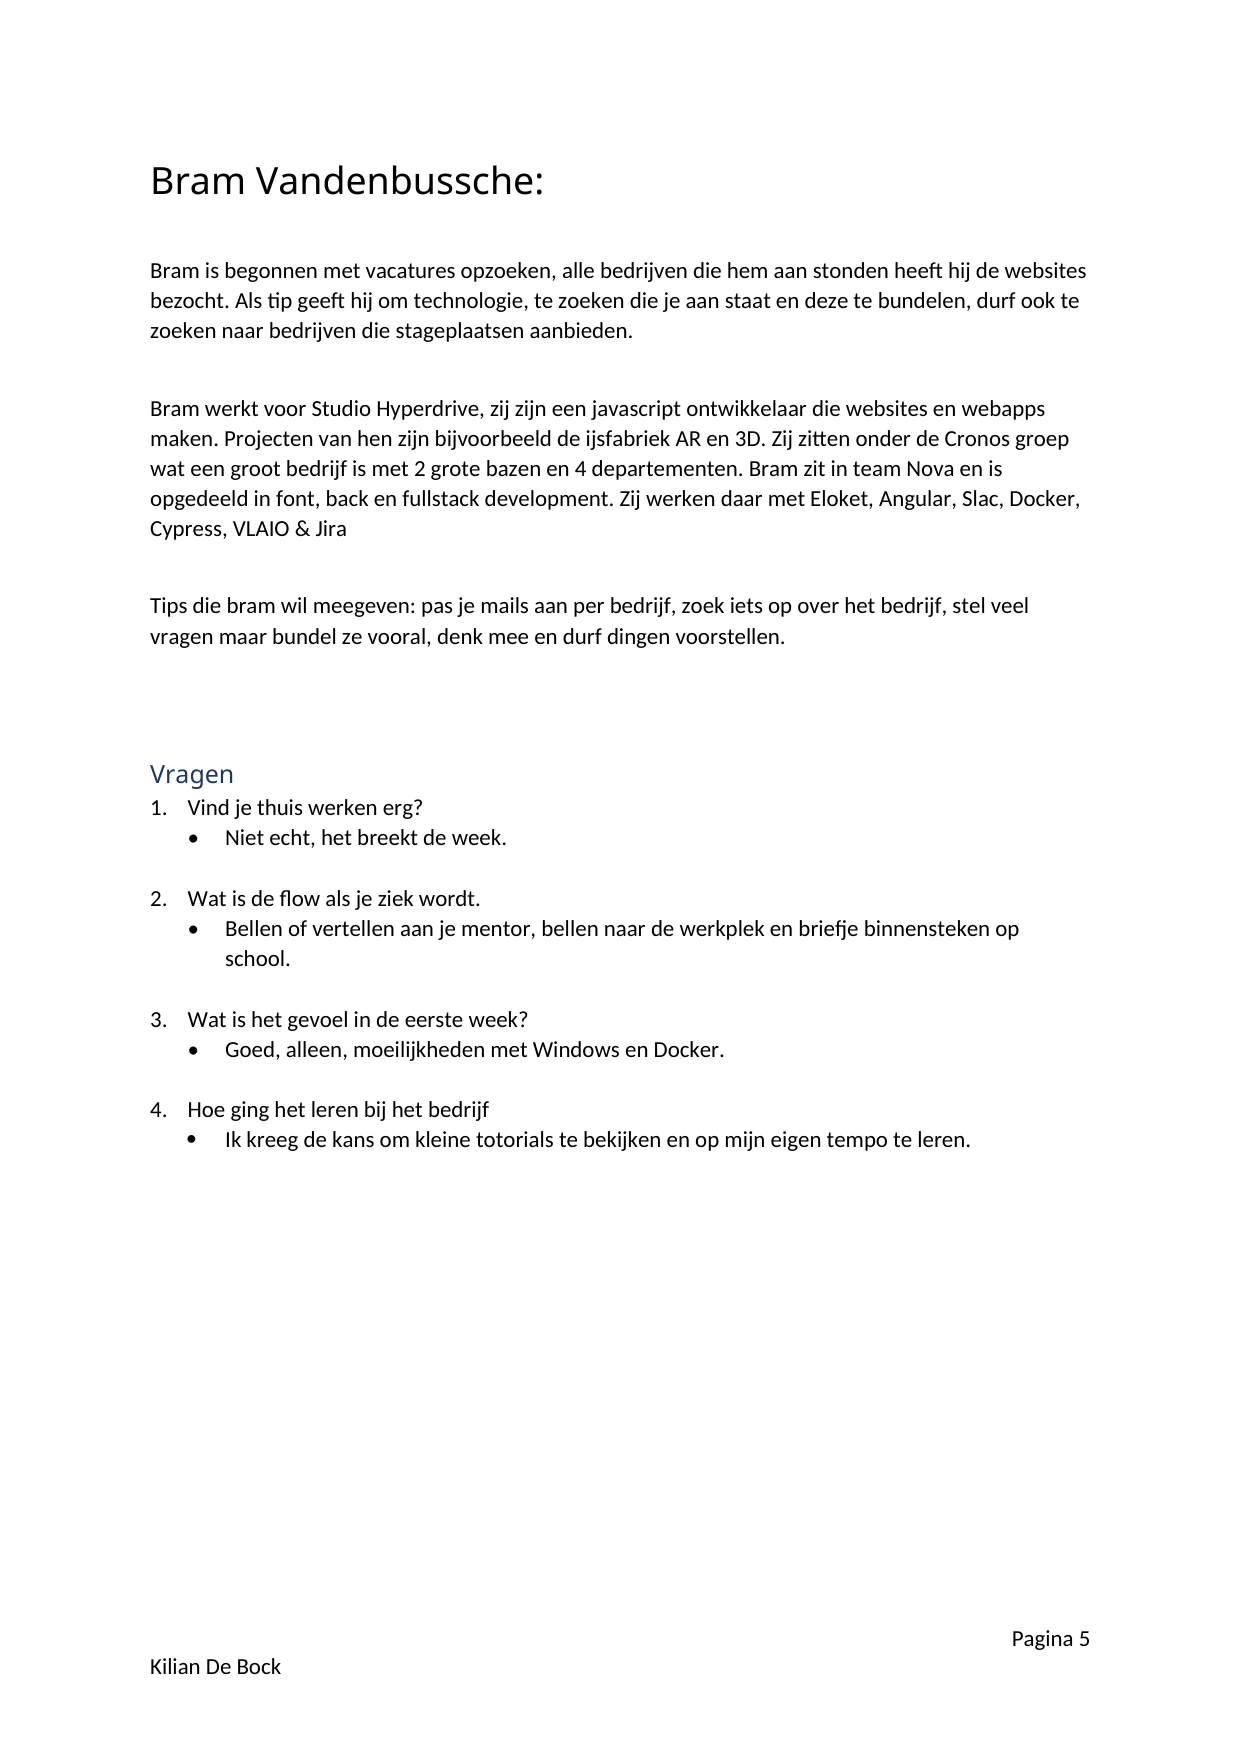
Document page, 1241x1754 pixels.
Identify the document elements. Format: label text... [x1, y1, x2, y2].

list Wat is de flow als je ziek wordt. [150, 884, 1090, 912]
list Wat is het gevoel in de eerste week? [150, 1005, 1090, 1033]
list Bellen of vertellen aan je mentor, bellen naar de werkplek en briefje binnensteken op school. [187, 914, 1090, 1002]
subtitle Bram Vandenbussche: [150, 154, 1090, 205]
list Hoe ging het leren bij het bedrijf [150, 1095, 1090, 1123]
list Vind je thuis werken erg? [150, 793, 1090, 821]
text Tips die bram wil meegeven: pas je mails aan per bedrijf, zoek iets op over het bedrijf, stel veel vragen maar bundel ze vooral, denk mee en durf dingen voorstellen. [150, 561, 1090, 650]
text Bram is begonnen met vacatures opzoeken, alle bedrijven die hem aan stonden heeft hij de websites bezocht. Als tip geeft hij om technologie, te zoeken die je aan staat en deze te bundelen, durf ook te zoeken naar bedrijven die stageplaatsen aanbieden. [150, 256, 1090, 344]
subtitle Vragen [150, 756, 1090, 791]
list Ik kreeg de kans om kleine totorials te bekijken en op mijn eigen tempo te leren. [187, 1126, 1090, 1153]
text Bram werkt voor Studio Hyperdrive, zij zijn een javascript ontwikkelaar die websites en webapps maken. Projecten van hen zijn bijvoorbeeld de ijsfabriek AR en 3D. Zij zitten onder de Cronos groep wat een groot bedrijf is met 2 grote bazen en 4 departementen. Bram zit in team Nova en is opgedeeld in font, back en fullstack development. Zij werken daar met Eloket, Angular, Slac, Docker, Cypress, VLAIO & Jira [150, 363, 1090, 542]
list Niet echt, het breekt de week. [187, 823, 1090, 882]
list Goed, alleen, moeilijkheden met Windows en Docker. [187, 1035, 1090, 1093]
